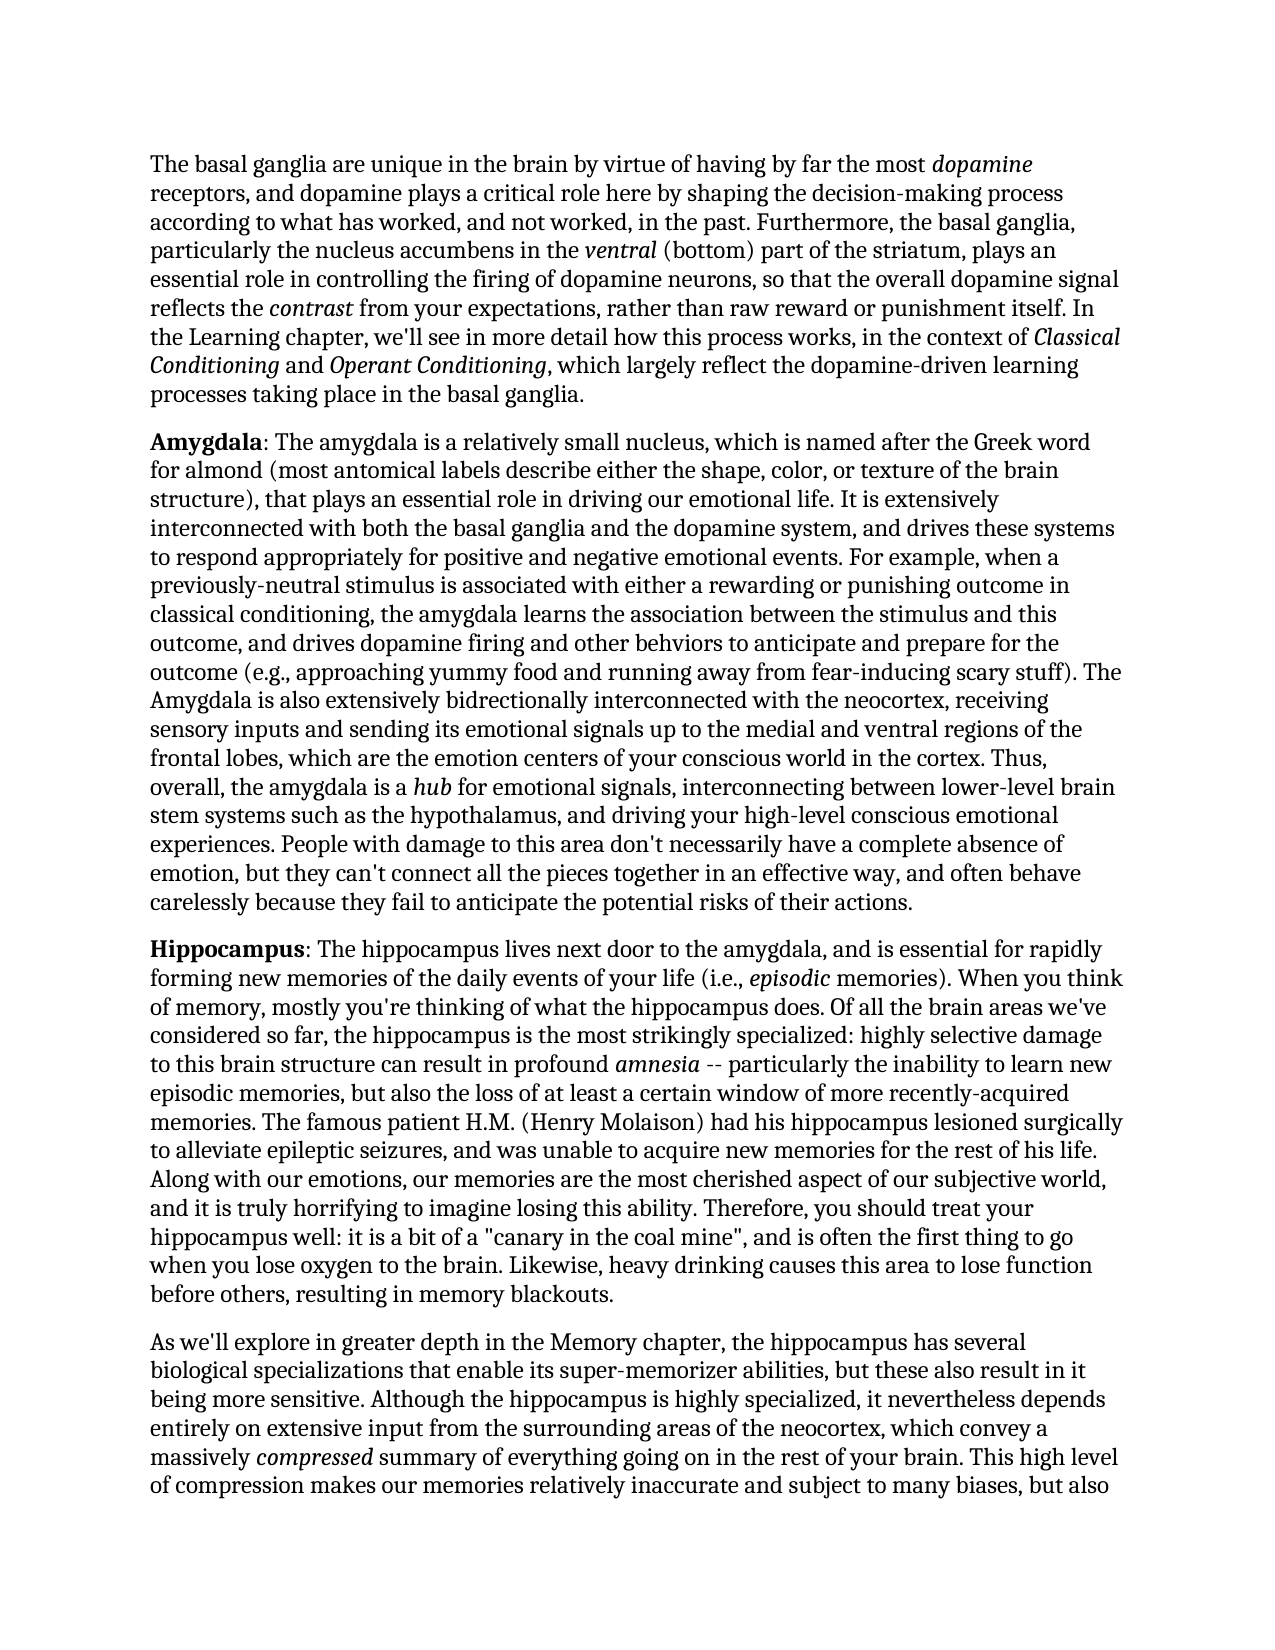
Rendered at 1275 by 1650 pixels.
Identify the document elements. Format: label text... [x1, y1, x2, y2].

text Amygdala: The amygdala is a relatively small nucleus, which is named after the Greek word for almond (most antomical labels describe either the shape, color, or texture of the brain structure), that plays an essential role in driving our emotional life. It is extensively interconnected with both the basal ganglia and the dopamine system, and drives these systems to respond appropriately for positive and negative emotional events. For example, when a previously-neutral stimulus is associated with either a rewarding or punishing outcome in classical conditioning, the amygdala learns the association between the stimulus and this outcome, and drives dopamine firing and other behviors to anticipate and prepare for the outcome (e.g., approaching yummy food and running away from fear-inducing scary stuff). The Amygdala is also extensively bidrectionally interconnected with the neocortex, receiving sensory inputs and sending its emotional signals up to the medial and ventral regions of the frontal lobes, which are the emotion centers of your conscious world in the cortex. Thus, overall, the amygdala is a hub for emotional signals, interconnecting between lower-level brain stem systems such as the hypothalamus, and driving your high-level conscious emotional experiences. People with damage to this area don't necessarily have a complete absence of emotion, but they can't connect all the pieces together in an effective way, and often behave carelessly because they fail to anticipate the potential risks of their actions. [150, 427, 1125, 916]
text The basal ganglia are unique in the brain by virtue of having by far the most dopamine receptors, and dopamine plays a critical role here by shaping the decision-making process according to what has worked, and not worked, in the past. Furthermore, the basal ganglia, particularly the nucleus accumbens in the ventral (bottom) part of the striatum, plays an essential role in controlling the firing of dopamine neurons, so that the overall dopamine signal reflects the contrast from your expectations, rather than raw reward or punishment itself. In the Learning chapter, we'll see in more detail how this process works, in the context of Classical Conditioning and Operant Conditioning, which largely reflect the dopamine-driven learning processes taking place in the basal ganglia. [150, 150, 1125, 409]
text Hippocampus: The hippocampus lives next door to the amygdala, and is essential for rapidly forming new memories of the daily events of your life (i.e., episodic memories). When you think of memory, mostly you're thinking of what the hippocampus does. Of all the brain areas we've considered so far, the hippocampus is the most strikingly specialized: highly selective damage to this brain structure can result in profound amnesia -- particularly the inability to learn new episodic memories, but also the loss of at least a certain window of more recently-acquired memories. The famous patient H.M. (Henry Molaison) had his hippocampus lesioned surgically to alleviate epileptic seizures, and was unable to acquire new memories for the rest of his life. Along with our emotions, our memories are the most cherished aspect of our subjective world, and it is truly horrifying to imagine losing this ability. Therefore, you should treat your hippocampus well: it is a bit of a "canary in the coal mine", and is often the first thing to go when you lose oxygen to the brain. Likewise, heavy drinking causes this area to lose function before others, resulting in memory blackouts. [150, 935, 1125, 1309]
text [150, 1327, 1125, 1500]
